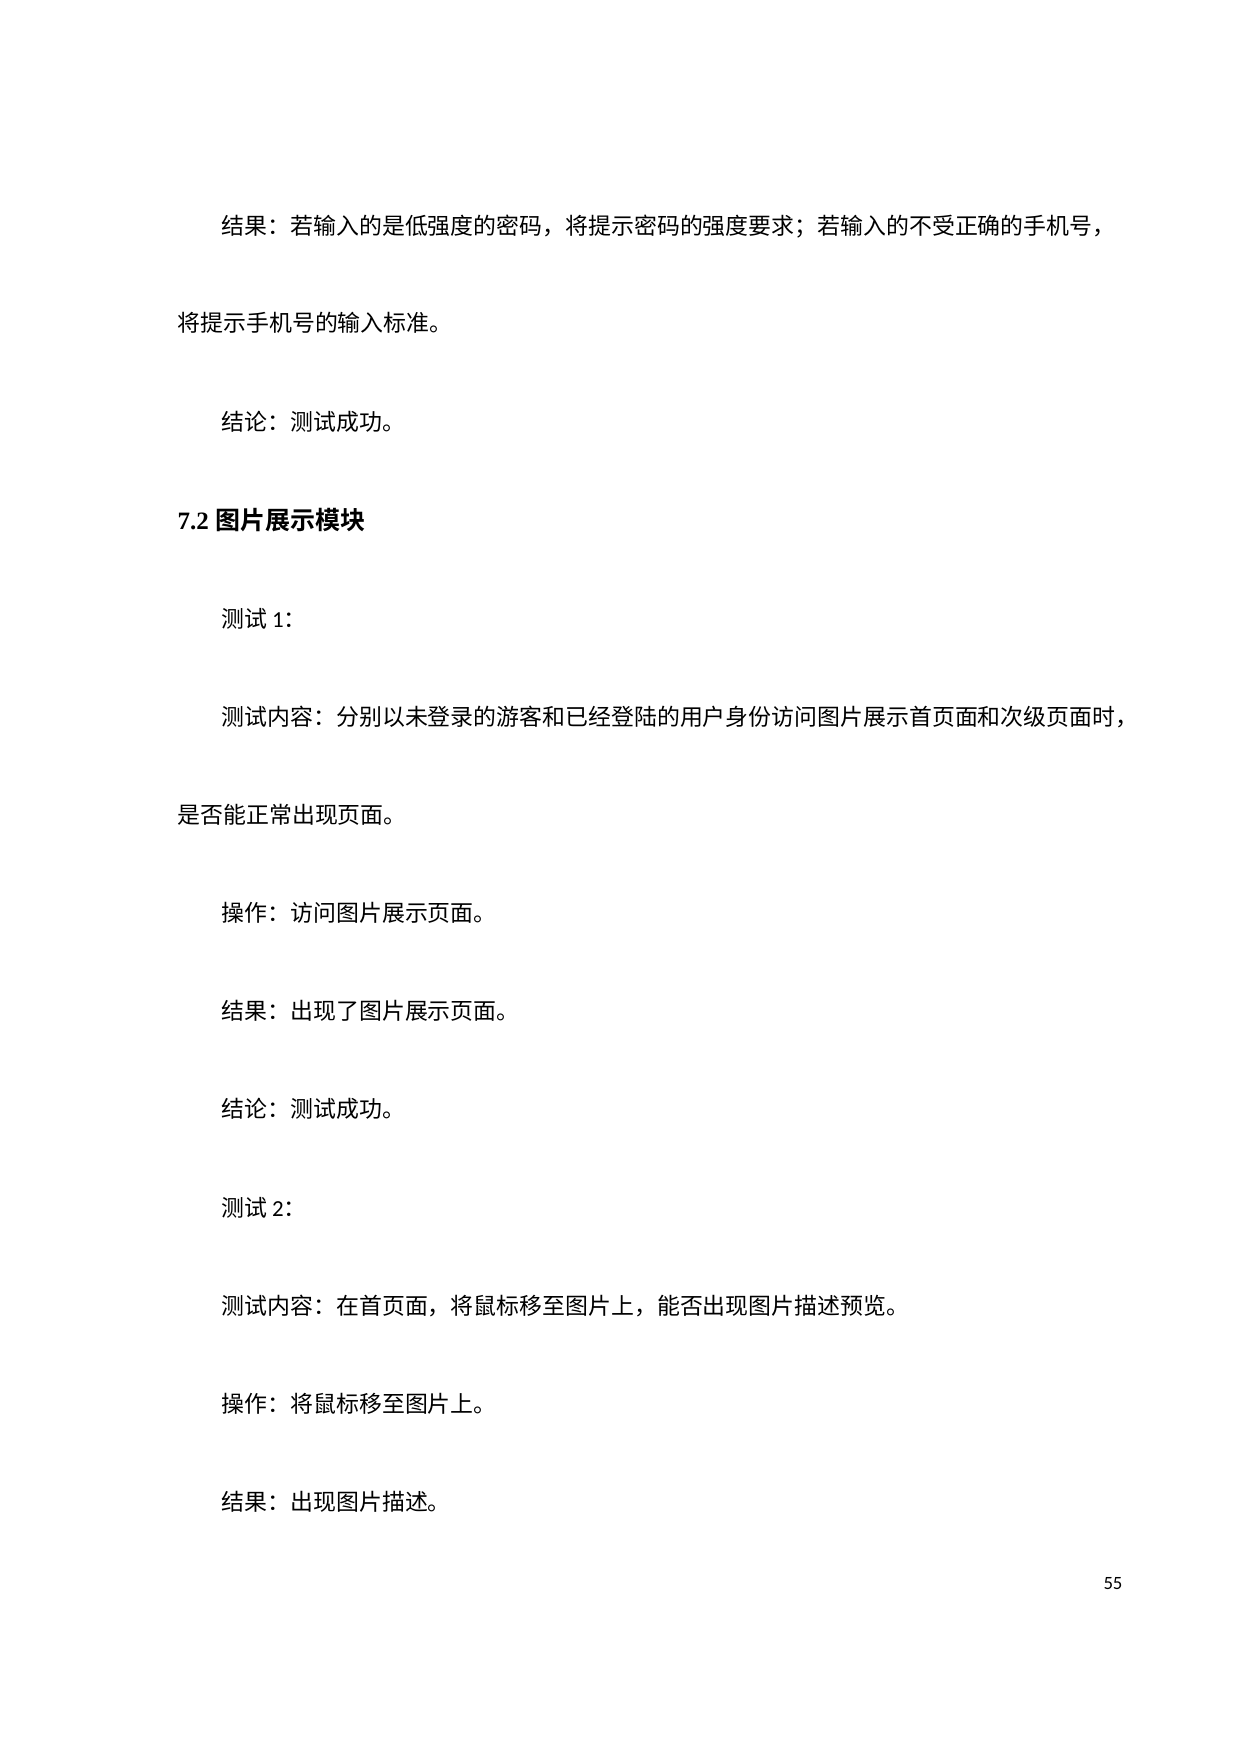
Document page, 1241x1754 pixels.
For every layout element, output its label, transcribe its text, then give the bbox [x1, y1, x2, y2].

text 结果：出现了图片展示页面。 [177, 977, 1122, 1042]
text 操作：将鼠标移至图片上。 [177, 1370, 1122, 1435]
text 结论：测试成功。 [177, 387, 1122, 452]
text 结果：若输入的是低强度的密码，将提示密码的强度要求；若输入的不受正确的手机号，将提示手机号的输入标准。 [177, 192, 1122, 354]
text 测试内容：在首页面，将鼠标移至图片上，能否出现图片描述预览。 [177, 1272, 1122, 1337]
text 测试1： [177, 585, 1122, 650]
text 测试2： [177, 1174, 1122, 1239]
subtitle 7.2 图片展示模块 [177, 486, 1122, 551]
text 结果：出现图片描述。 [177, 1468, 1122, 1533]
text 测试内容：分别以未登录的游客和已经登陆的用户身份访问图片展示首页面和次级页面时，是否能正常出现页面。 [177, 683, 1122, 846]
text 结论：测试成功。 [177, 1076, 1122, 1141]
text 操作：访问图片展示页面。 [177, 879, 1122, 944]
